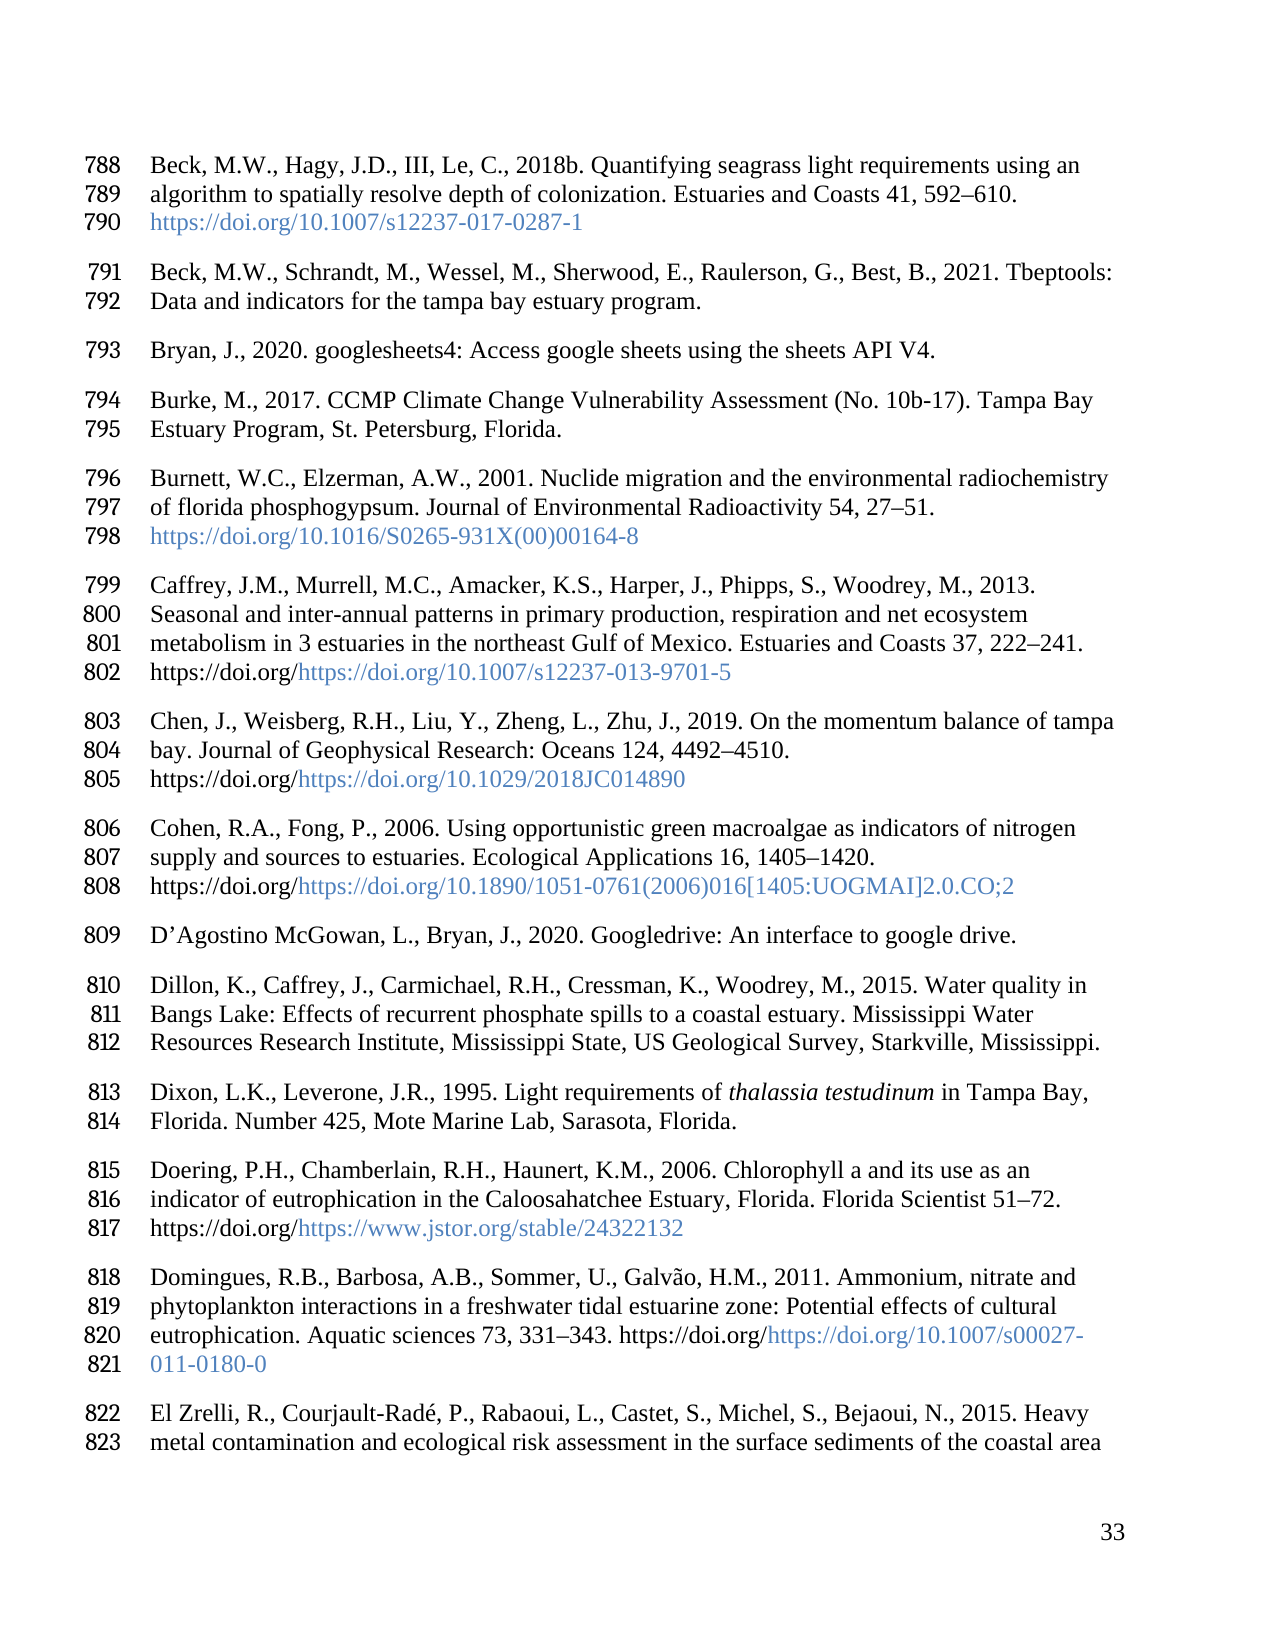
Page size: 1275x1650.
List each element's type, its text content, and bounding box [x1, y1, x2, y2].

text Dixon, L.K., Leverone, J.R., 1995. Light requirements of thalassia testudinum in Tampa Bay, Florida. Number 425, Mote Marine Lab, Sarasota, Florida. [150, 1077, 1125, 1134]
text D’Agostino McGowan, L., Bryan, J., 2020. Googledrive: An interface to google drive. [150, 920, 1125, 949]
text Beck, M.W., Schrandt, M., Wessel, M., Sherwood, E., Raulerson, G., Best, B., 2021. Tbeptools: Data and indicators for the tampa bay estuary program. [150, 257, 1125, 314]
text Bryan, J., 2020. googlesheets4: Access google sheets using the sheets API V4. [150, 335, 1125, 364]
text Caffrey, J.M., Murrell, M.C., Amacker, K.S., Harper, J., Phipps, S., Woodrey, M., 2013. Seasonal and inter-annual patterns in primary production, respiration and net ecosystem metabolism in 3 estuaries in the northeast Gulf of Mexico. Estuaries and Coasts 37, 222–241. https://doi.org/https://doi.org/10.1007/s12237-013-9701-5 [150, 570, 1125, 685]
text Doering, P.H., Chamberlain, R.H., Haunert, K.M., 2006. Chlorophyll a and its use as an indicator of eutrophication in the Caloosahatchee Estuary, Florida. Florida Scientist 51–72. https://doi.org/https://www.jstor.org/stable/24322132 [150, 1155, 1125, 1242]
text Chen, J., Weisberg, R.H., Liu, Y., Zheng, L., Zhu, J., 2019. On the momentum balance of tampa bay. Journal of Geophysical Research: Oceans 124, 4492–4510. https://doi.org/https://doi.org/10.1029/2018JC014890 [150, 706, 1125, 792]
text Burnett, W.C., Elzerman, A.W., 2001. Nuclide migration and the environmental radiochemistry of florida phosphogypsum. Journal of Environmental Radioactivity 54, 27–51. https://doi.org/10.1016/S0265-931X(00)00164-8 [150, 463, 1125, 549]
text Domingues, R.B., Barbosa, A.B., Sommer, U., Galvão, H.M., 2011. Ammonium, nitrate and phytoplankton interactions in a freshwater tidal estuarine zone: Potential effects of cultural eutrophication. Aquatic sciences 73, 331–343. https://doi.org/https://doi.org/10.1007/s00027-011-0180-0 [150, 1262, 1125, 1377]
text Dillon, K., Caffrey, J., Carmichael, R.H., Cressman, K., Woodrey, M., 2015. Water quality in Bangs Lake: Effects of recurrent phosphate spills to a coastal estuary. Mississippi Water Resources Research Institute, Mississippi State, US Geological Survey, Starkville, Mississippi. [150, 970, 1125, 1056]
text Beck, M.W., Hagy, J.D., III, Le, C., 2018b. Quantifying seagrass light requirements using an algorithm to spatially resolve depth of colonization. Estuaries and Coasts 41, 592–610. https://doi.org/10.1007/s12237-017-0287-1 [150, 150, 1125, 236]
text Burke, M., 2017. CCMP Climate Change Vulnerability Assessment (No. 10b-17). Tampa Bay Estuary Program, St. Petersburg, Florida. [150, 385, 1125, 442]
text Cohen, R.A., Fong, P., 2006. Using opportunistic green macroalgae as indicators of nitrogen supply and sources to estuaries. Ecological Applications 16, 1405–1420. https://doi.org/https://doi.org/10.1890/1051-0761(2006)016[1405:UOGMAI]2.0.CO;2 [150, 813, 1125, 899]
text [150, 1398, 1125, 1456]
